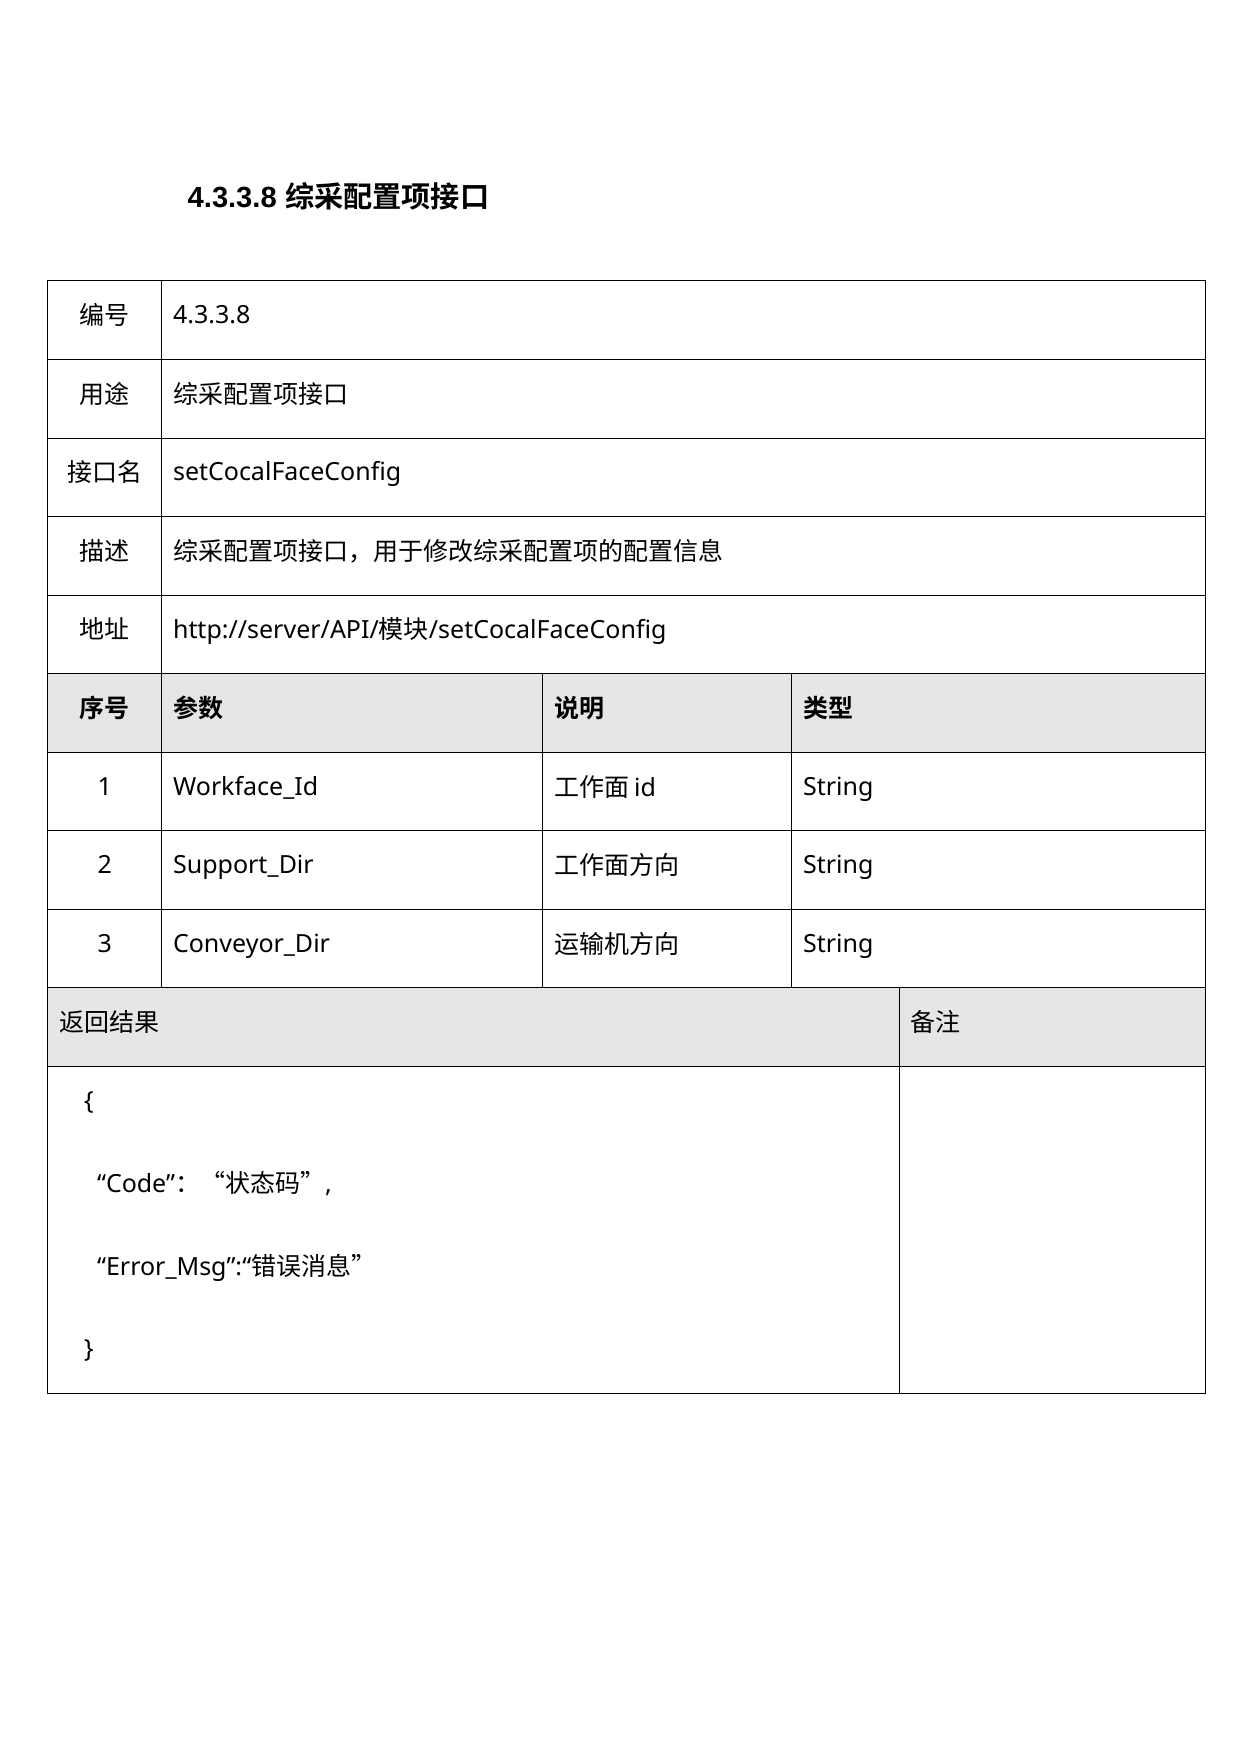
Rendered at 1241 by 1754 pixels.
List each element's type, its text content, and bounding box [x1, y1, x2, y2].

table_cell 说明 [543, 674, 791, 752]
table_cell Conveyor_Dir [162, 910, 542, 987]
table_header 4.3.3.8 [162, 281, 1205, 359]
table_cell 地址 [48, 596, 161, 673]
subtitle 4.3.3.8 综采配置项接口 [187, 162, 1053, 227]
table_cell 1 [48, 753, 161, 830]
table_cell 描述 [48, 517, 161, 594]
table_cell 参数 [162, 674, 542, 752]
table_cell { “Code”：“状态码”, “Error_Msg”:“错误消息” } [48, 1067, 899, 1393]
table_header 编号 [48, 281, 161, 359]
table_cell 序号 [48, 674, 161, 752]
table_cell 2 [48, 831, 161, 909]
table_cell setCocalFaceConfig [162, 439, 1205, 516]
table_cell 备注 [900, 988, 1205, 1066]
table_cell 接口名 [48, 439, 161, 516]
table_cell Workface_Id [162, 753, 542, 830]
table_cell String [792, 753, 1205, 830]
table_cell 3 [48, 910, 161, 987]
table_cell Support_Dir [162, 831, 542, 909]
table_cell 用途 [48, 360, 161, 437]
table_cell 综采配置项接口，用于修改综采配置项的配置信息 [162, 517, 1205, 594]
table_cell 综采配置项接口 [162, 360, 1205, 437]
table_cell String [792, 831, 1205, 909]
table_cell String [792, 910, 1205, 987]
table_cell 返回结果 [48, 988, 899, 1066]
table_cell http://server/API/模块/setCocalFaceConfig [162, 596, 1205, 673]
table_cell 工作面方向 [543, 831, 791, 909]
table_cell [900, 1067, 1205, 1393]
table_cell 工作面id [543, 753, 791, 830]
table_cell 运输机方向 [543, 910, 791, 987]
table_cell 类型 [792, 674, 1205, 752]
